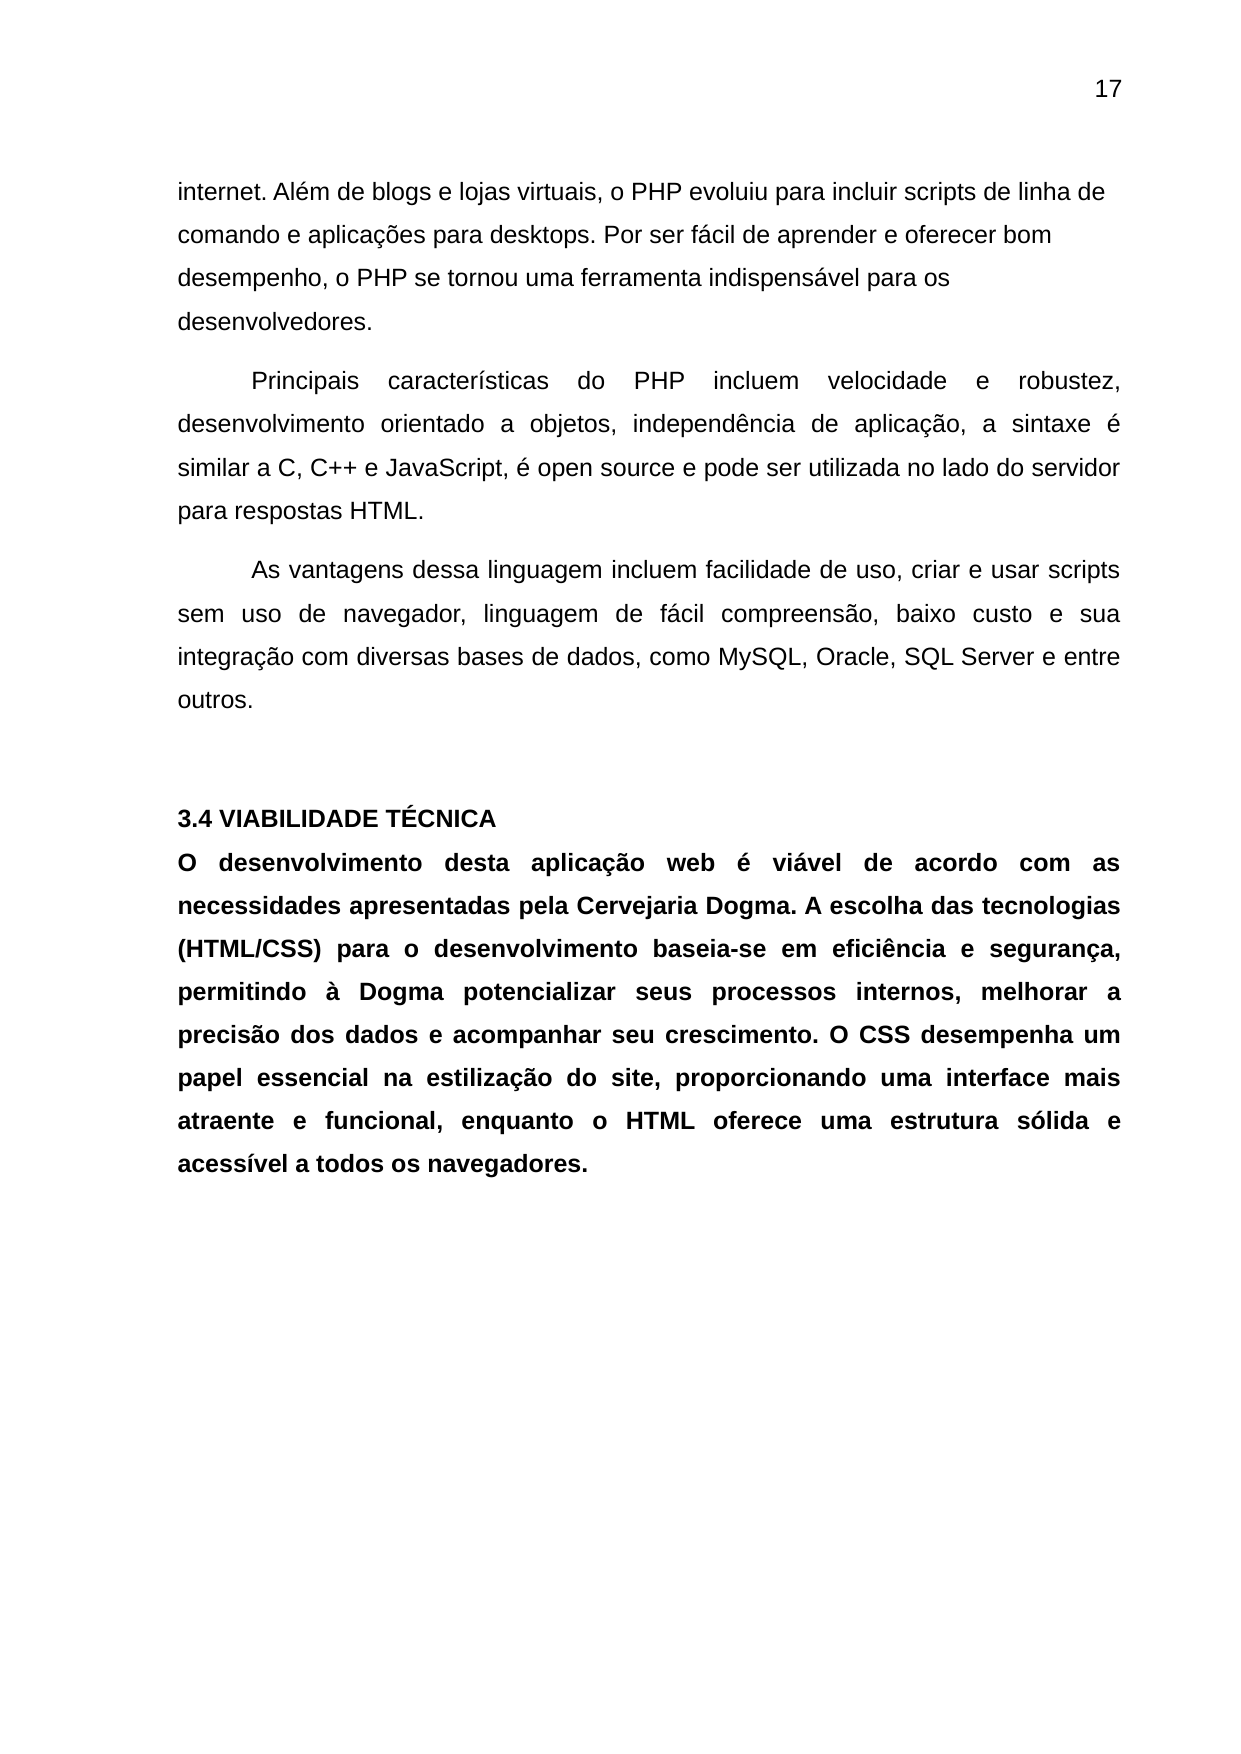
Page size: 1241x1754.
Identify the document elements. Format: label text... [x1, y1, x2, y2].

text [177, 177, 1122, 335]
text Principais características do PHP incluem velocidade e robustez, desenvolvimento orientado a objetos, independência de aplicação, a sintaxe é similar a C, C++ e JavaScript, é open source e pode ser utilizada no lado do servidor para respostas HTML. [177, 366, 1122, 524]
text As vantagens dessa linguagem incluem facilidade de uso, criar e usar scripts sem uso de navegador, linguagem de fácil compreensão, baixo custo e sua integração com diversas bases de dados, como MySQL, Oracle, SQL Server e entre outros. [177, 556, 1122, 714]
text O desenvolvimento desta aplicação web é viável de acordo com as necessidades apresentadas pela Cervejaria Dogma. A escolha das tecnologias (HTML/CSS) para o desenvolvimento baseia-se em eficiência e segurança, permitindo à Dogma potencializar seus processos internos, melhorar a precisão dos dados e acompanhar seu crescimento. O CSS desempenha um papel essencial na estilização do site, proporcionando uma interface mais atraente e funcional, enquanto o HTML oferece uma estrutura sólida e acessível a todos os navegadores. [177, 848, 1122, 1178]
subtitle 3.4 VIABILIDADE TÉCNICA [177, 804, 1122, 833]
